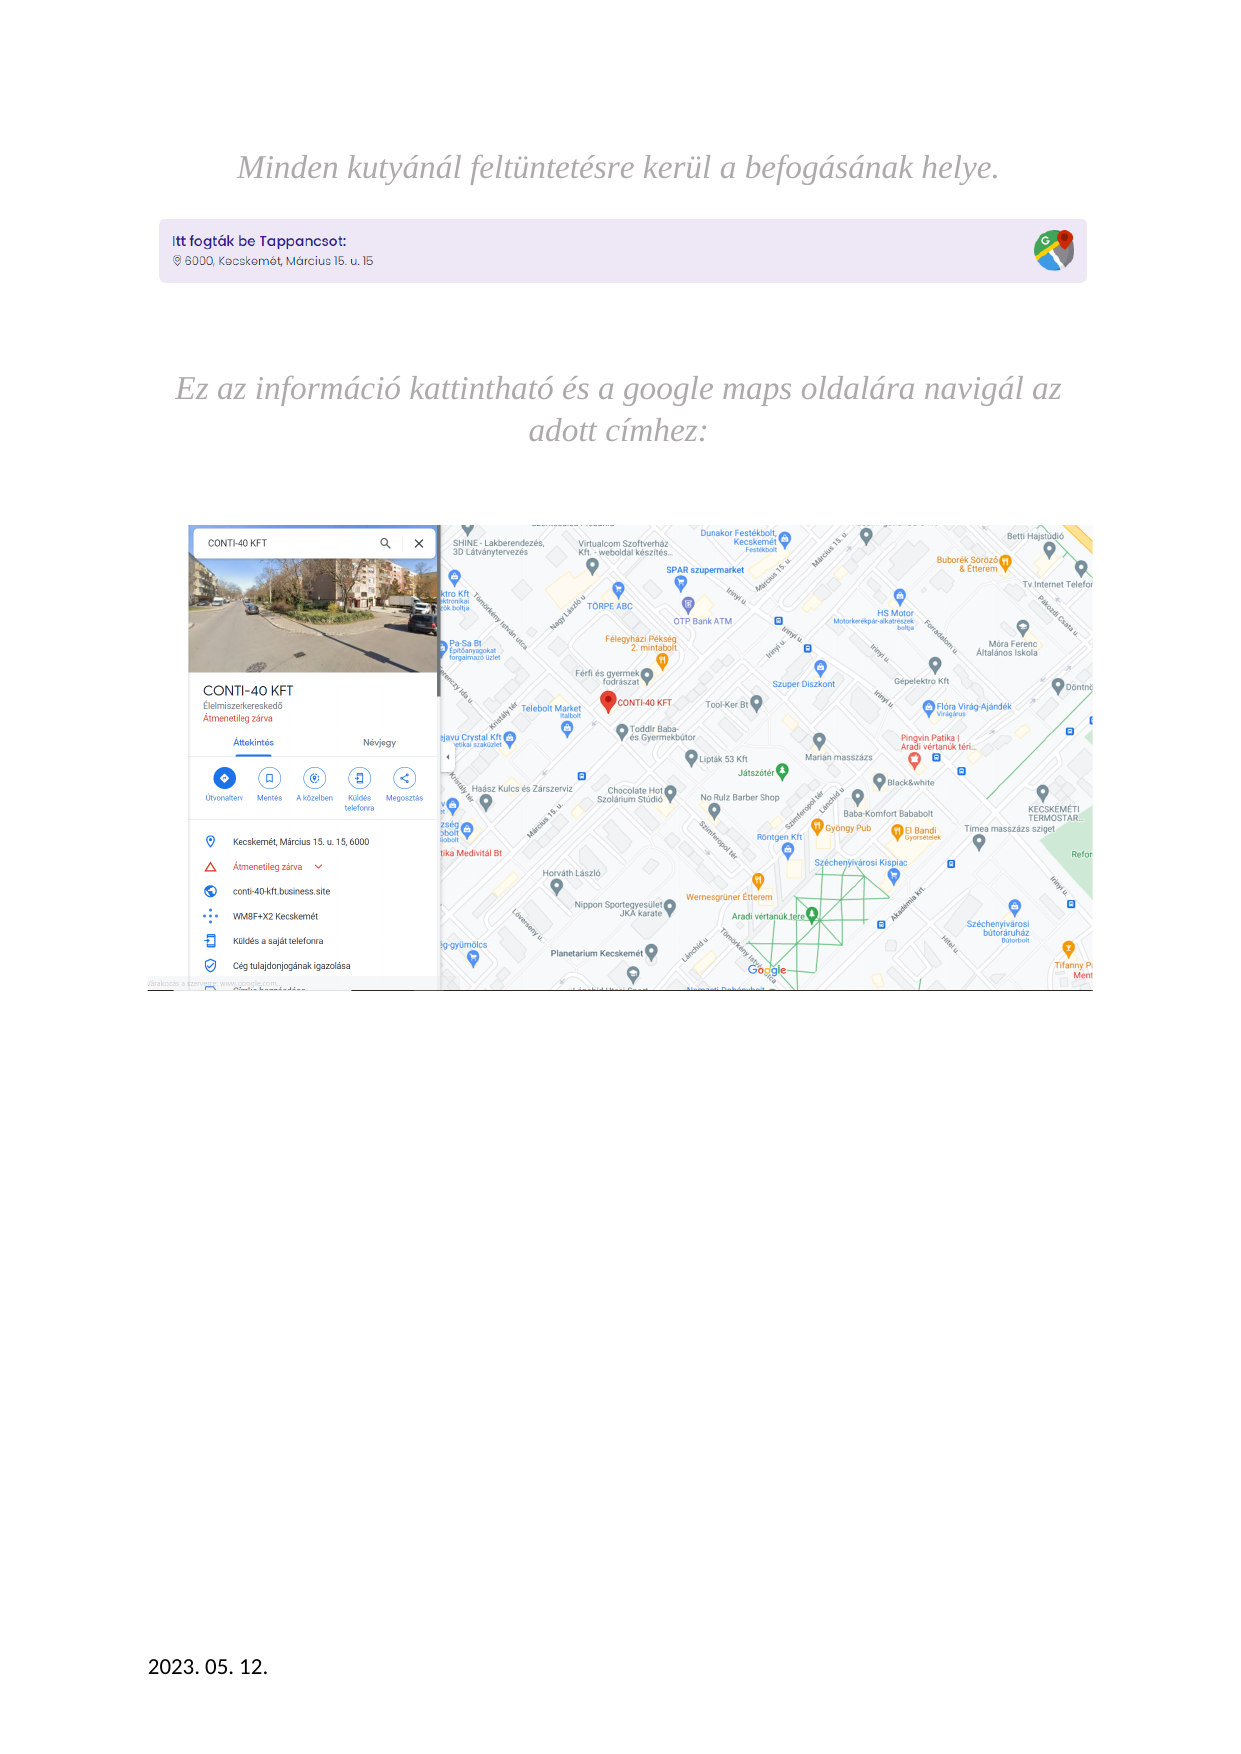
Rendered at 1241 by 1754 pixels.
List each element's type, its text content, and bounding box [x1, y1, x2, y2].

text Ez az információ kattintható és a google maps oldalára navigál az adott címhez: [148, 368, 1093, 448]
text Minden kutyánál feltüntetésre kerül a befogásának helye. [148, 148, 1093, 186]
picture [147, 525, 1093, 991]
picture [147, 205, 1093, 292]
